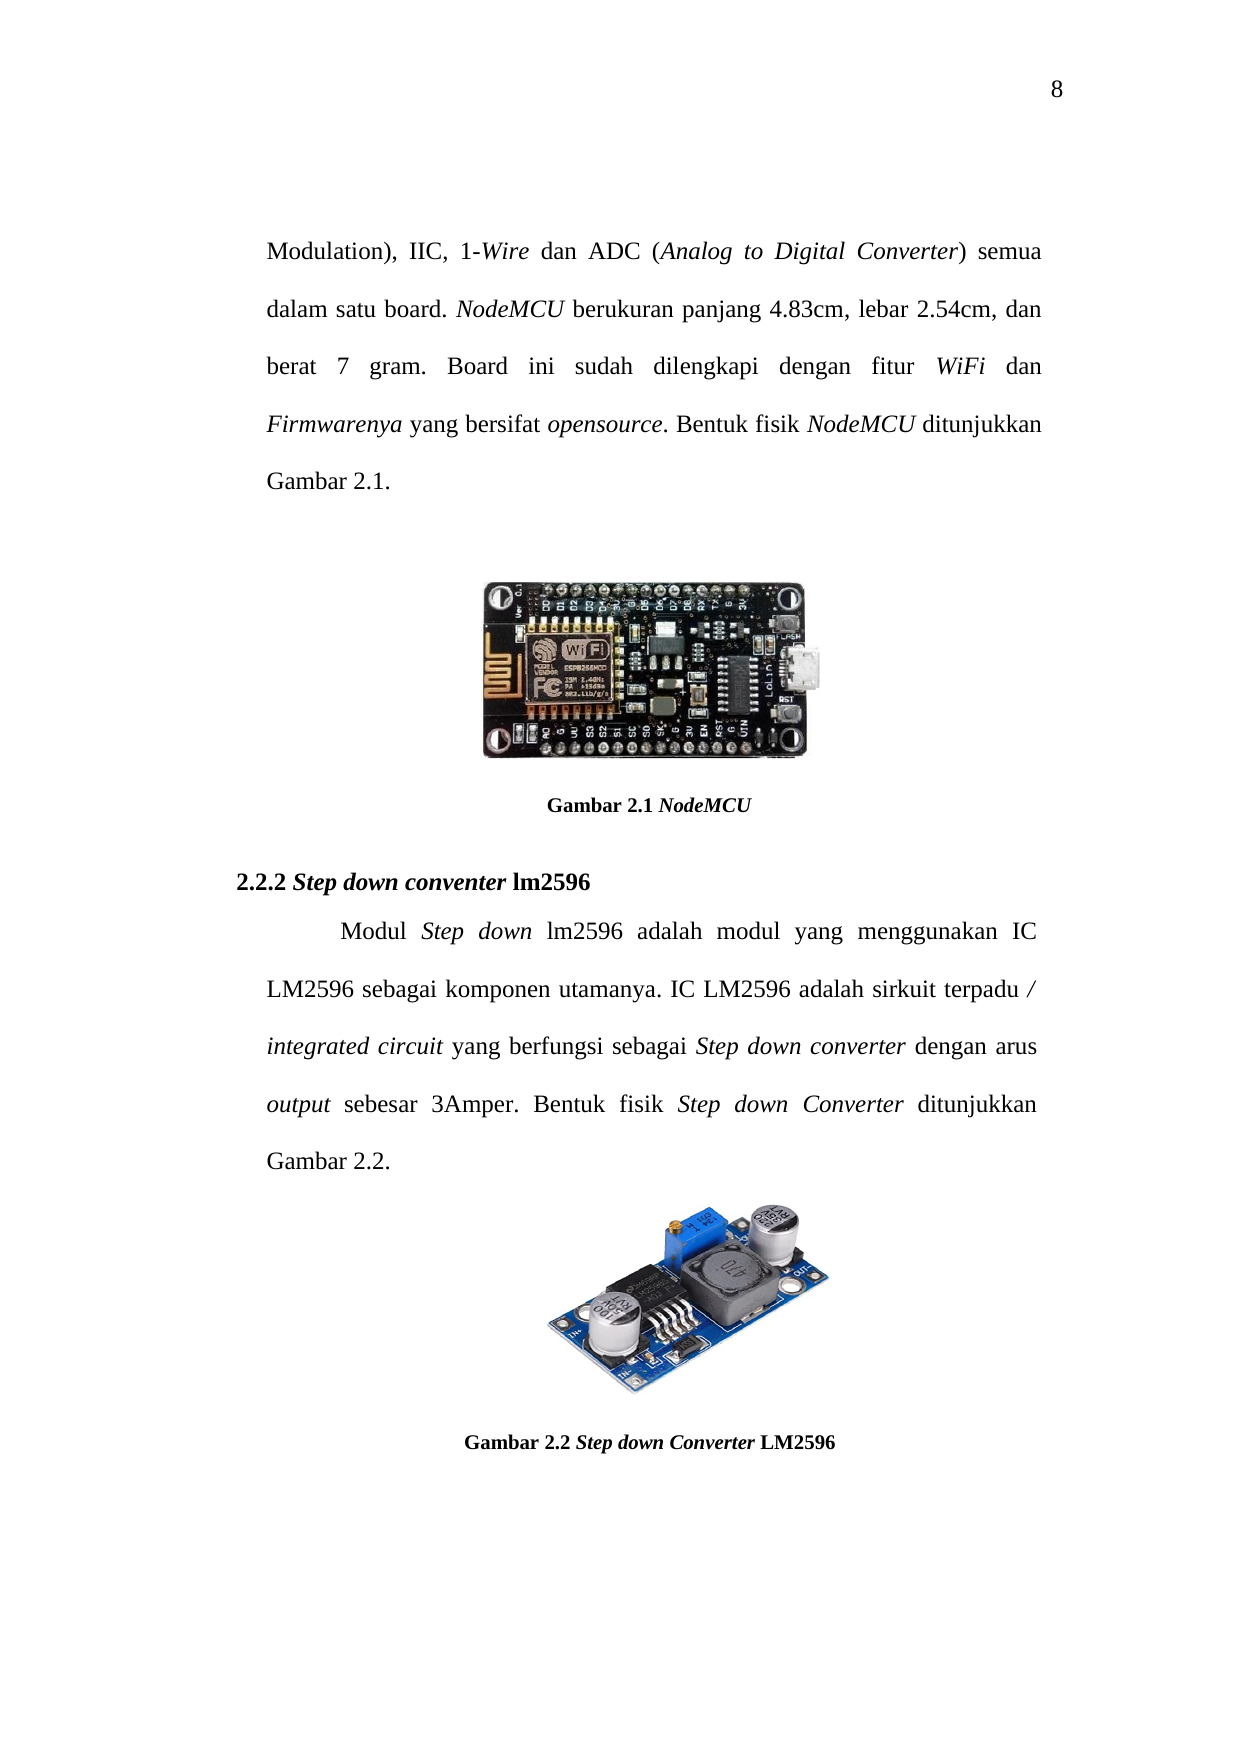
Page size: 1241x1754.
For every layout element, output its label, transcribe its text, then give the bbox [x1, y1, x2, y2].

subtitle 2.2.2 Step down conventer lm2596 [236, 867, 1063, 896]
subtitle Gambar 2.2 Step down Converter LM2596 [236, 1429, 1063, 1454]
picture [479, 581, 820, 759]
text Modul Step down lm2596 adalah modul yang menggunakan IC LM2596 sebagai komponen utamanya. IC LM2596 adalah sirkuit terpadu / integrated circuit yang berfungsi sebagai Step down converter dengan arus output sebesar 3Amper. Bentuk fisik Step down Converter ditunjukkan Gambar 2.2. [266, 916, 1037, 1175]
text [266, 236, 1042, 495]
subtitle Gambar 2.1 NodeMCU [236, 793, 1063, 817]
picture [547, 1203, 831, 1395]
